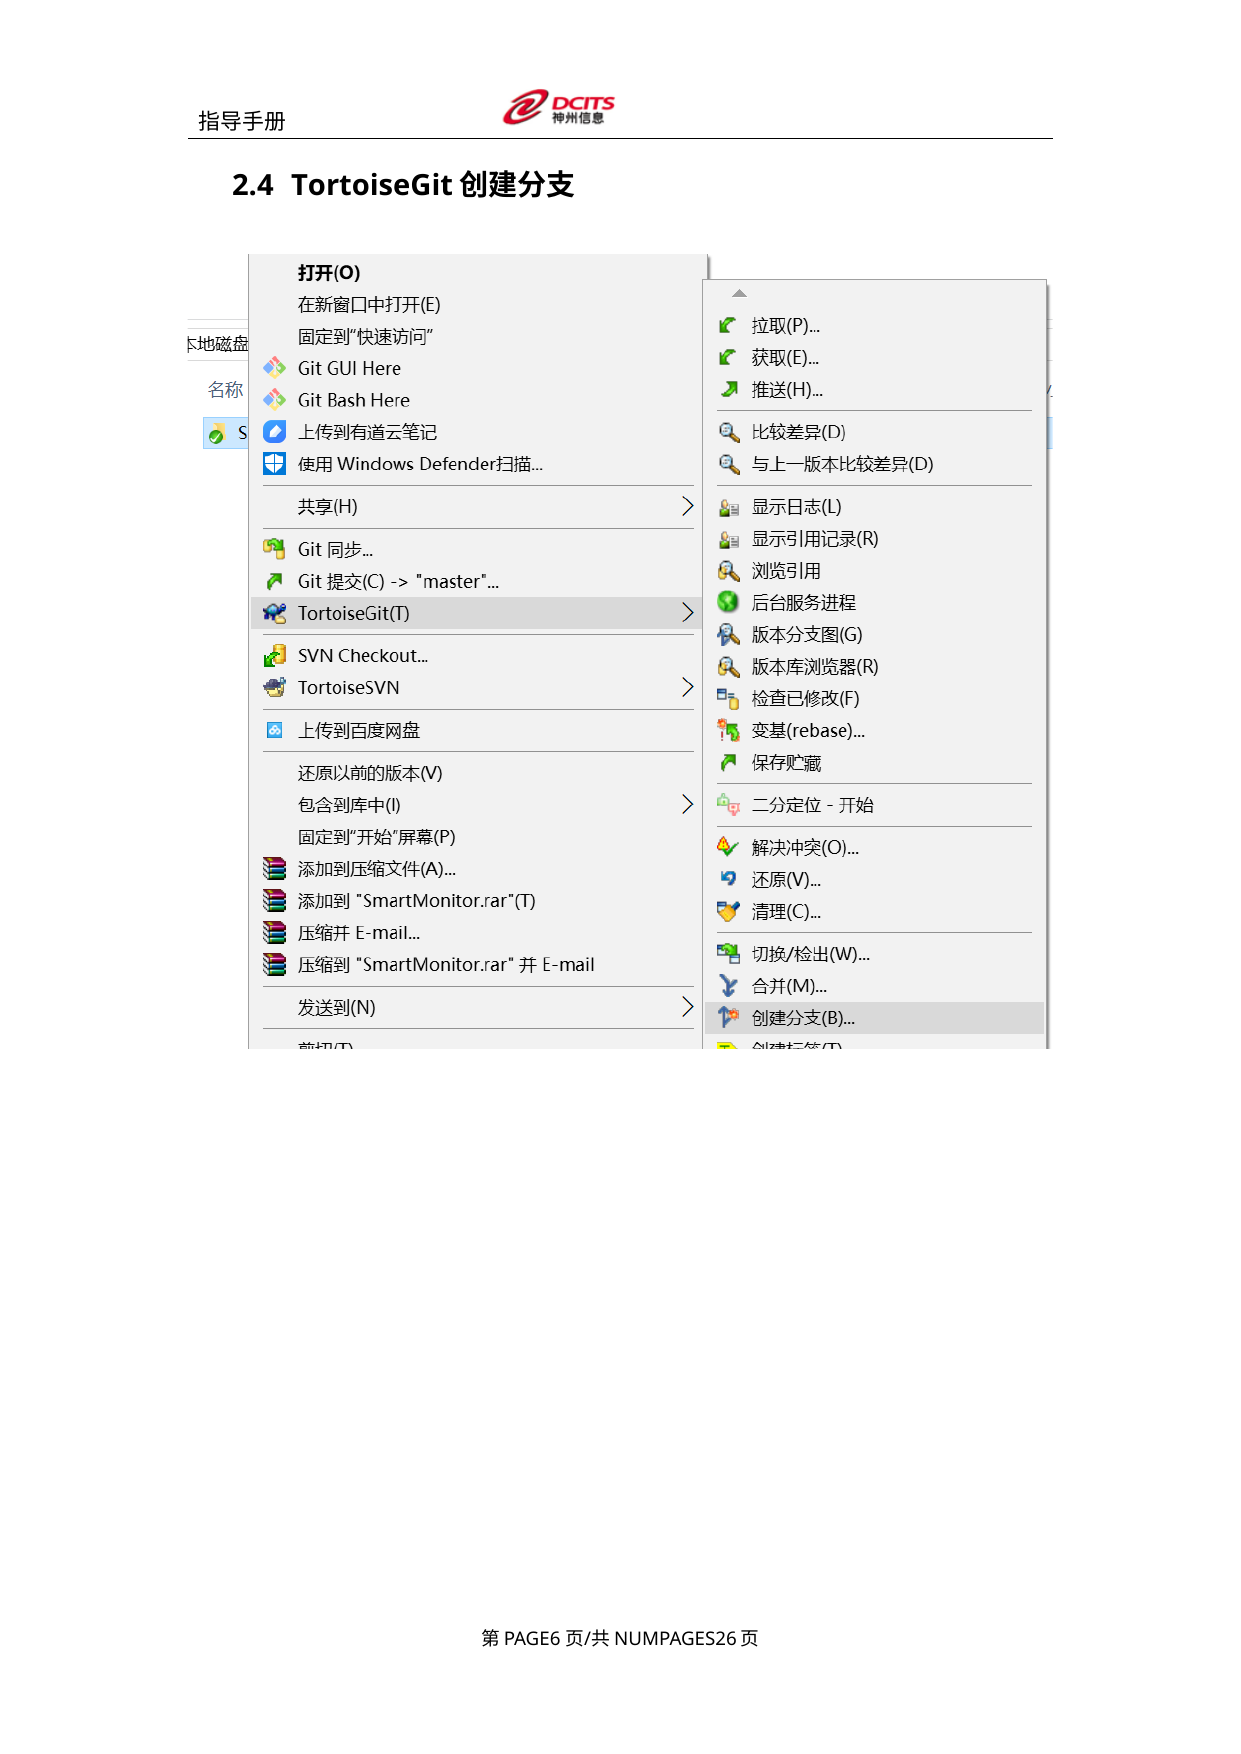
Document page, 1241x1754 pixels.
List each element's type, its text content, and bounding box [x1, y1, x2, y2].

picture [187, 254, 1053, 1049]
subtitle TortoiseGit创建分支 [232, 162, 1053, 204]
picture [489, 88, 623, 130]
